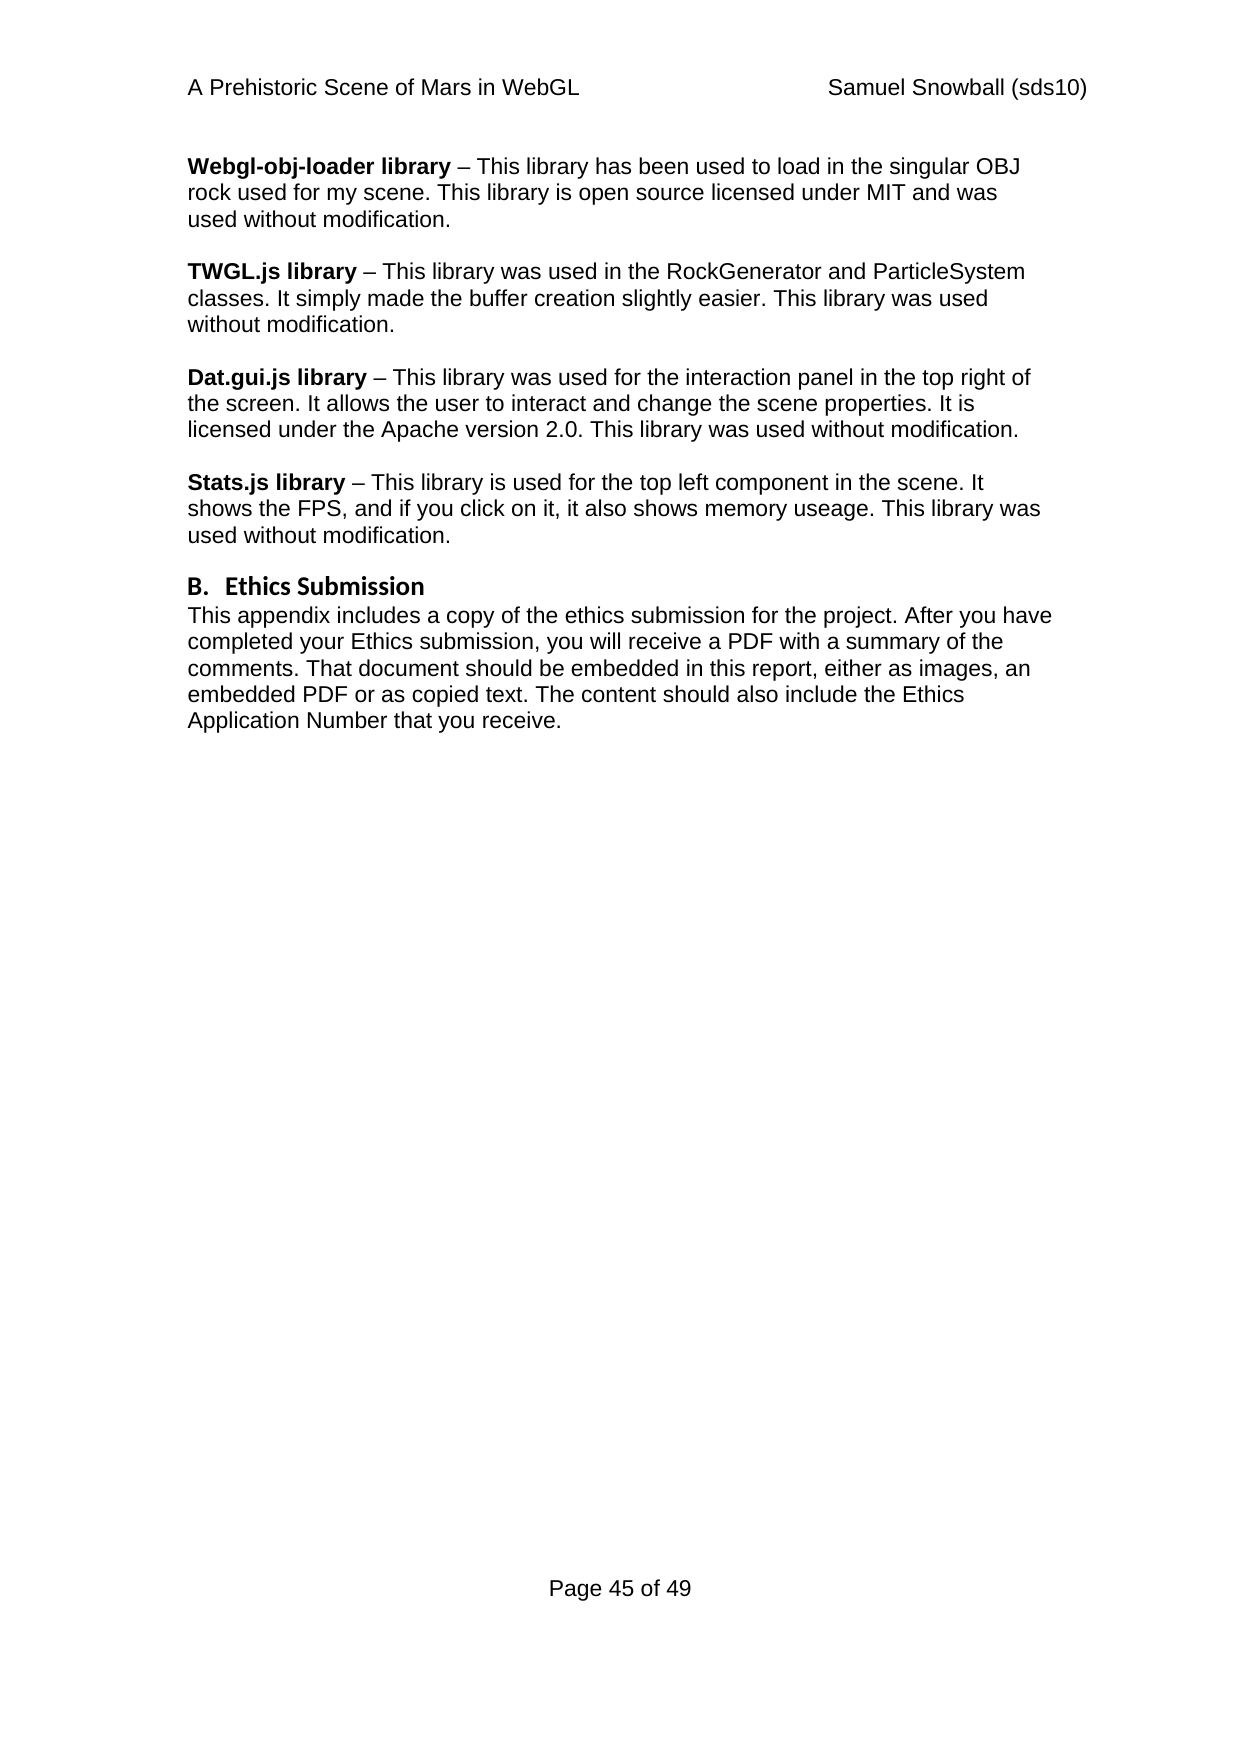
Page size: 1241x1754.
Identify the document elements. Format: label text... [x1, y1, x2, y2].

text Dat.gui.js library – This library was used for the interaction panel in the top right of the screen. It allows the user to interact and change the scene properties. It is licensed under the Apache version 2.0. This library was used without modification. [187, 364, 1053, 443]
text Stats.js library – This library is used for the top left component in the scene. It shows the FPS, and if you click on it, it also shows memory useage. This library was used without modification. [187, 469, 1053, 548]
text Ethics Submission [187, 569, 1053, 602]
text This appendix includes a copy of the ethics submission for the project. After you have completed your Ethics submission, you will receive a PDF with a summary of the comments. That document should be embedded in this report, either as images, an embedded PDF or as copied text. The content should also include the Ethics Application Number that you receive. [187, 602, 1053, 734]
text Webgl-obj-loader library – This library has been used to load in the singular OBJ rock used for my scene. This library is open source licensed under MIT and was used without modification. [187, 153, 1053, 232]
text TWGL.js library – This library was used in the RockGenerator and ParticleSystem classes. It simply made the buffer creation slightly easier. This library was used without modification. [187, 258, 1053, 337]
